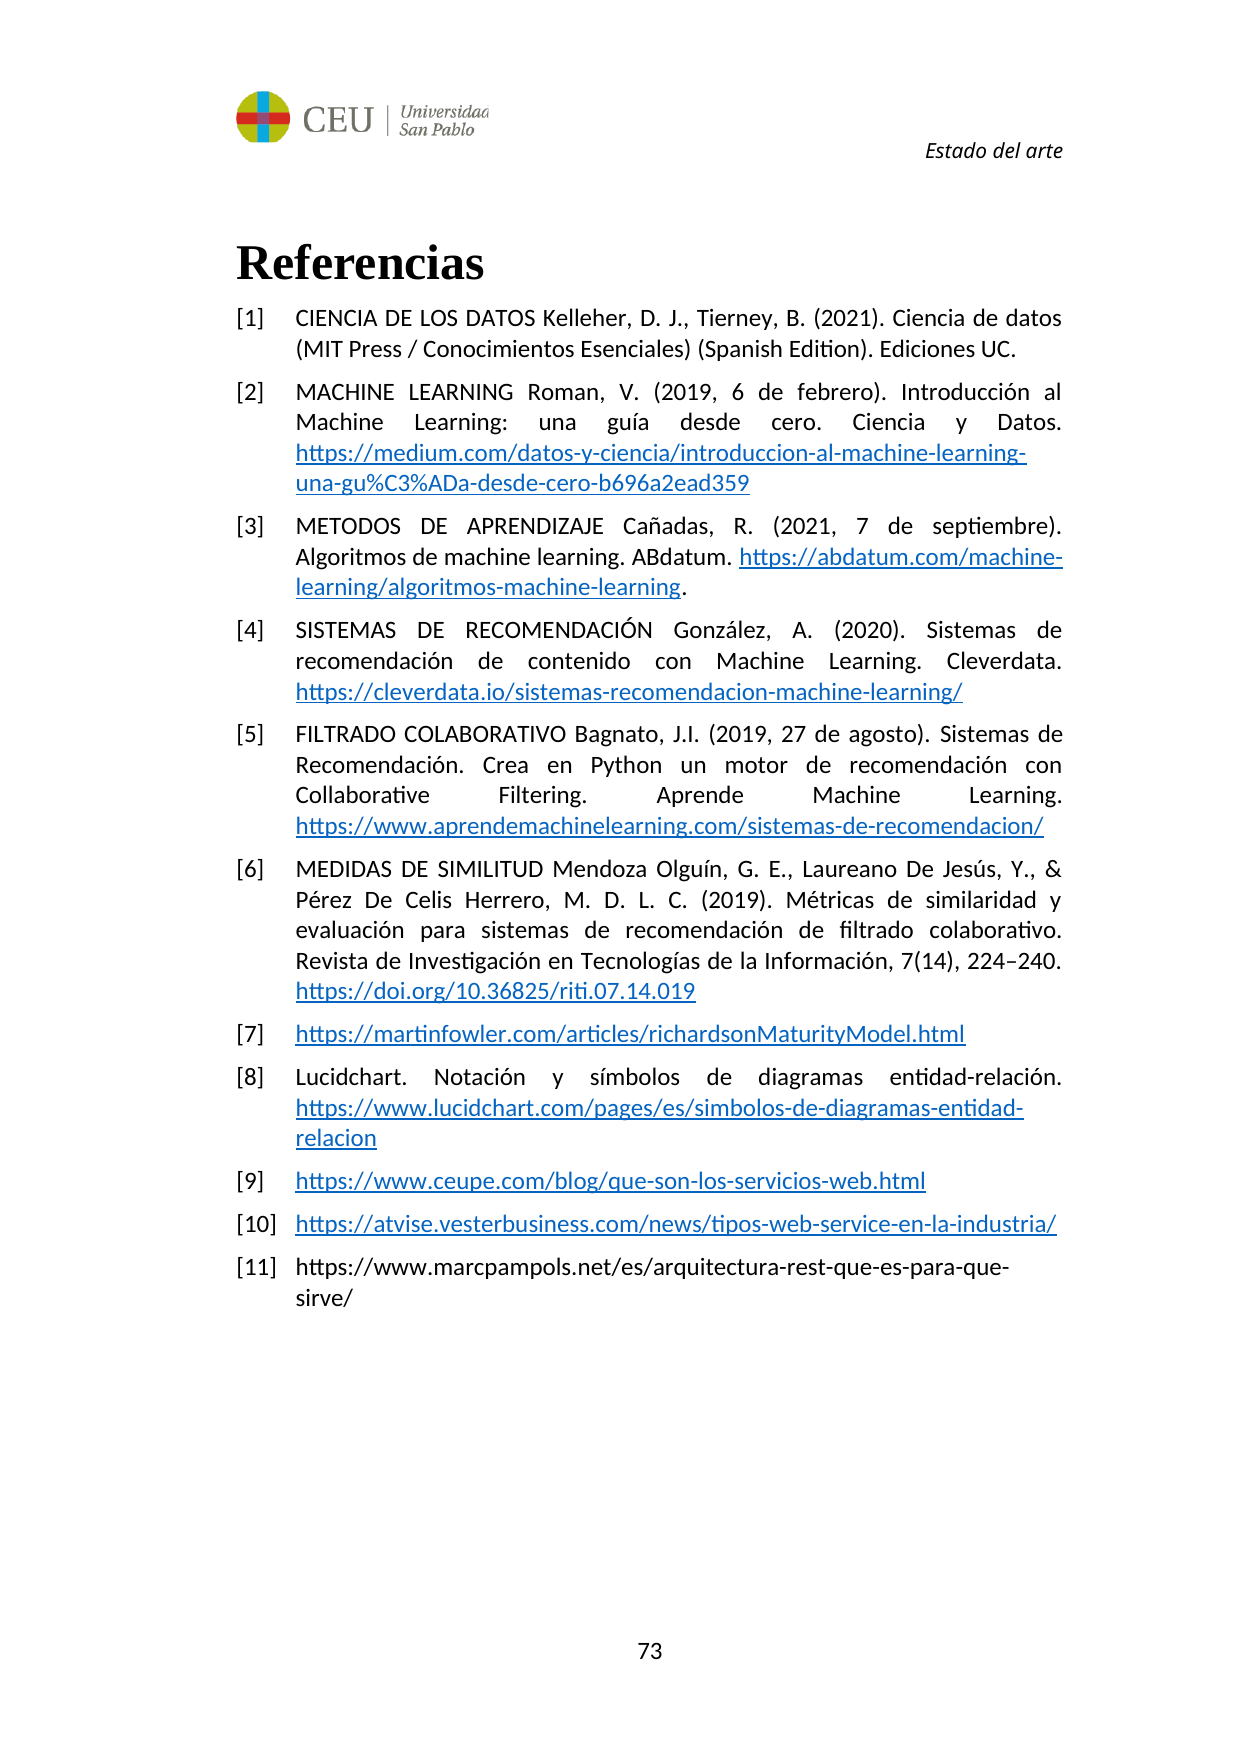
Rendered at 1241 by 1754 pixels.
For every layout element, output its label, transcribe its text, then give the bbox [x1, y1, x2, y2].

list FILTRADO COLABORATIVO Bagnato, J.I. (2019, 27 de agosto). Sistemas de Recomendación. Crea en Python un motor de recomendación con Collaborative Filtering. Aprende Machine Learning. https://www.aprendemachinelearning.com/sistemas-de-recomendacion/ [236, 719, 1063, 841]
list Lucidchart. Notación y símbolos de diagramas entidad-relación. https://www.lucidchart.com/pages/es/simbolos-de-diagramas-entidad-relacion [236, 1061, 1063, 1153]
list CIENCIA DE LOS DATOS Kelleher, D. J., Tierney, B. (2021). Ciencia de datos (MIT Press / Conocimientos Esenciales) (Spanish Edition). Ediciones UC. [236, 220, 1063, 363]
list https://martinfowler.com/articles/richardsonMaturityModel.html [236, 1018, 1063, 1049]
list SISTEMAS DE RECOMENDACIÓN González, A. (2020). Sistemas de recomendación de contenido con Machine Learning. Cleverdata. https://cleverdata.io/sistemas-recomendacion-machine-learning/ [236, 614, 1063, 706]
list https://atvise.vesterbusiness.com/news/tipos-web-service-en-la-industria/ [236, 1208, 1063, 1239]
list https://www.marcpampols.net/es/arquitectura-rest-que-es-para-que-sirve/ [236, 1251, 1063, 1312]
list https://www.ceupe.com/blog/que-son-los-servicios-web.html [236, 1165, 1063, 1196]
subtitle Referencias [236, 232, 485, 290]
list MEDIDAS DE SIMILITUD Mendoza Olguín, G. E., Laureano De Jesús, Y., & Pérez De Celis Herrero, M. D. L. C. (2019). Métricas de similaridad y evaluación para sistemas de recomendación de filtrado colaborativo. Revista de Investigación en Tecnologías de la Información, 7(14), 224–240. https://doi.org/10.36825/riti.07.14.019 [236, 853, 1063, 1006]
picture [235, 89, 489, 143]
list METODOS DE APRENDIZAJE Cañadas, R. (2021, 7 de septiembre). Algoritmos de machine learning. ABdatum. https://abdatum.com/machine-learning/algoritmos-machine-learning. [236, 511, 1063, 602]
list MACHINE LEARNING Roman, V. (2019, 6 de febrero). Introducción al Machine Learning: una guía desde cero. Ciencia y Datos. https://medium.com/datos-y-ciencia/introduccion-al-machine-learning-una-gu%C3%ADa-desde-cero-b696a2ead359 [236, 376, 1063, 498]
